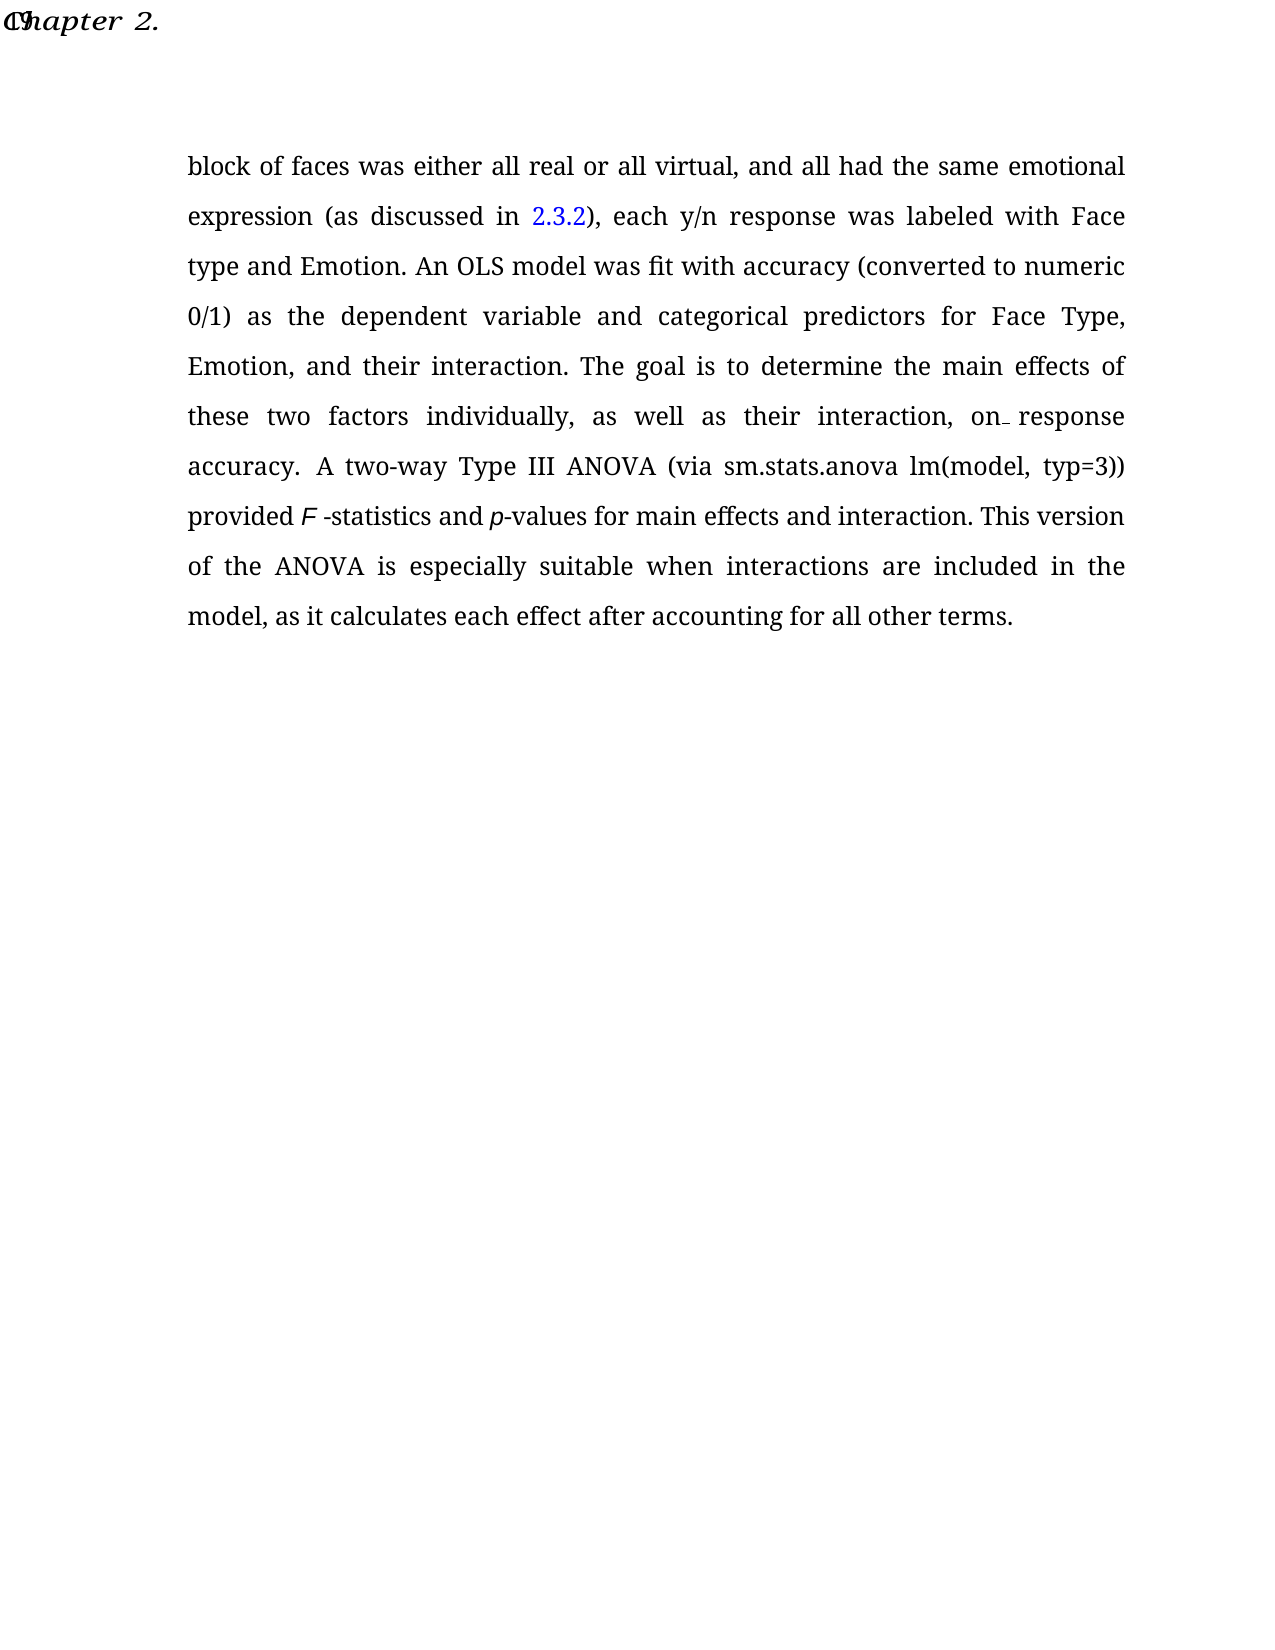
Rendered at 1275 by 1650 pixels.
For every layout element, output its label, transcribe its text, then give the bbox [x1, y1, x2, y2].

text block of faces was either all real or all virtual, and all had the same emotional expression (as discussed in 2.3.2), each y/n response was labeled with Face type and Emotion. An OLS model was fit with accuracy (converted to numeric 0/1) as the dependent variable and categorical predictors for Face Type, Emotion, and their interaction. The goal is to determine the main effects of these two factors individually, as well as their interaction, on response accuracy. A two-way Type III ANOVA (via sm.stats.anova lm(model, typ=3)) provided F -statistics and p-values for main effects and interaction. This version of the ANOVA is especially suitable when interactions are included in the model, as it calculates each effect after accounting for all other terms. [187, 148, 1125, 632]
